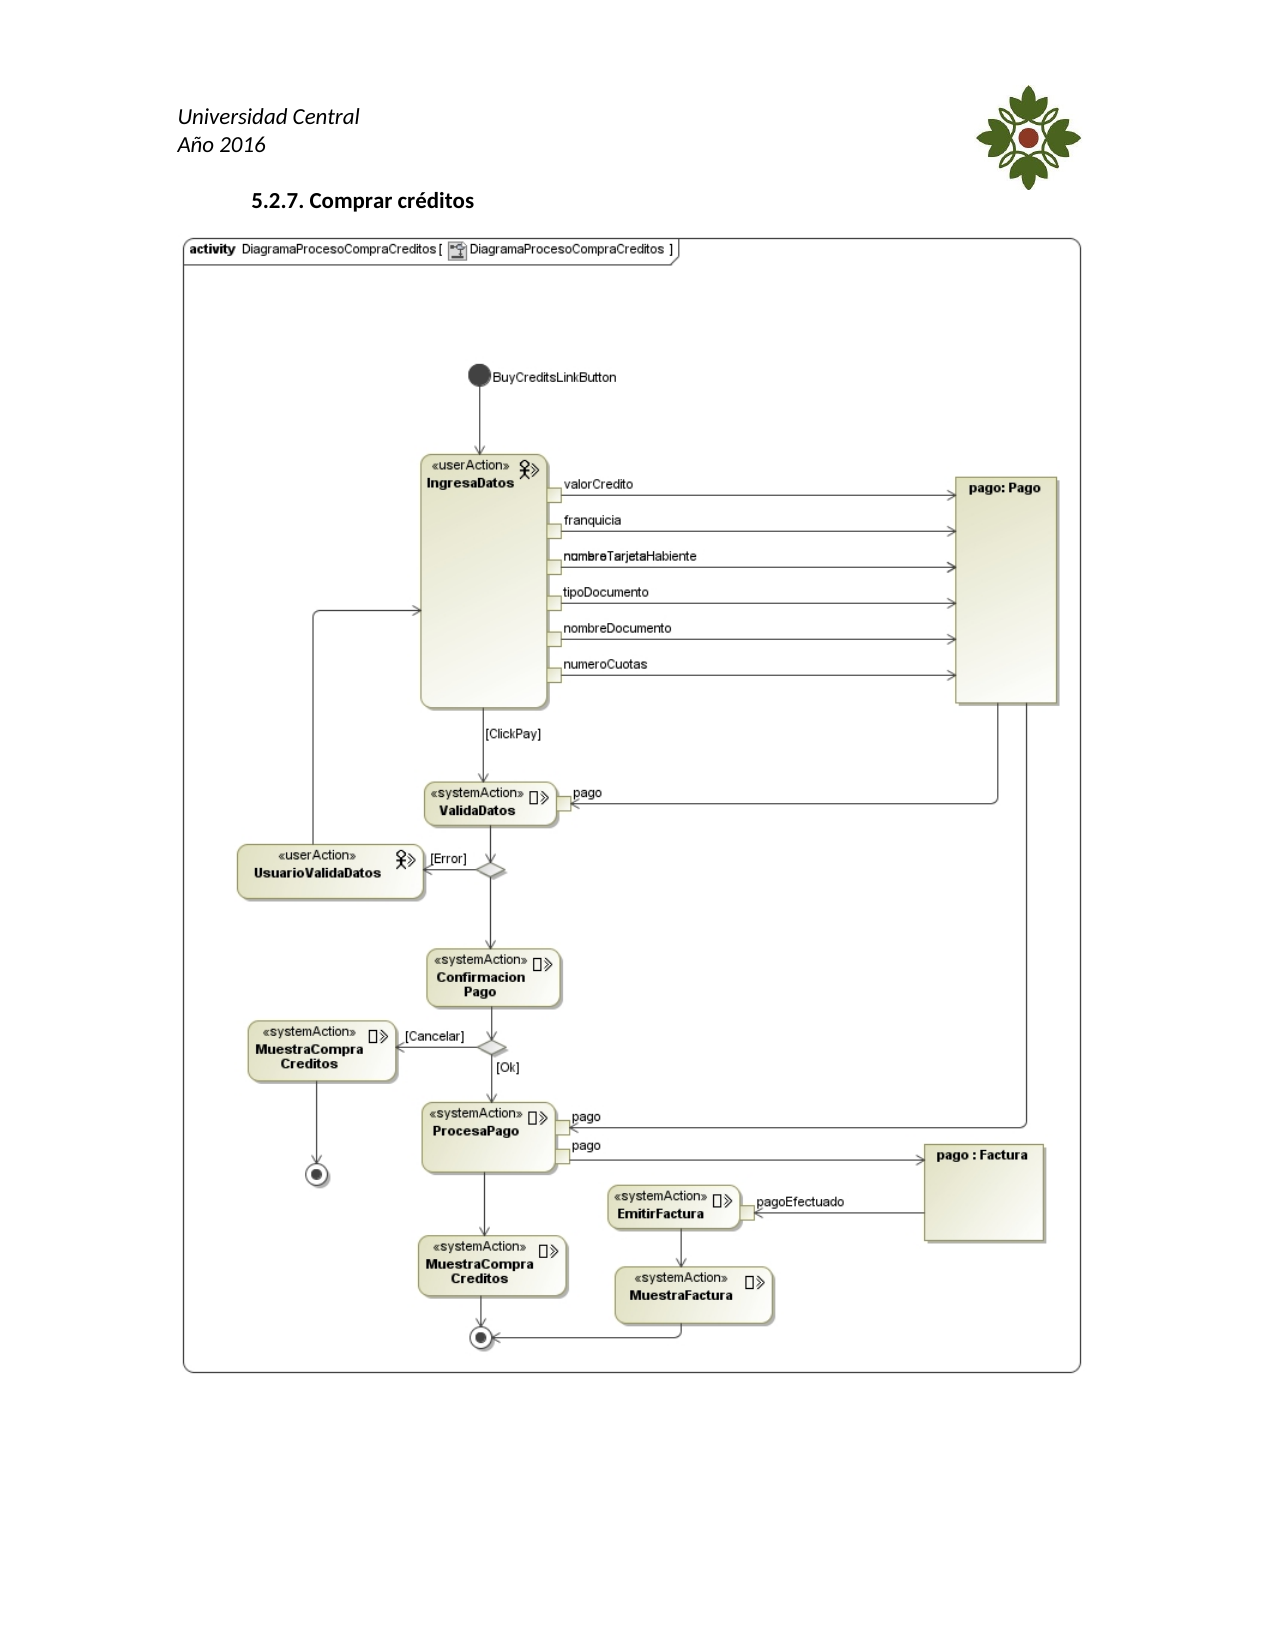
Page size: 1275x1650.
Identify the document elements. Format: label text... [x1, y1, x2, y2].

picture [974, 85, 1083, 186]
picture [177, 232, 1098, 1390]
text 5.2.7. Comprar créditos [177, 186, 1098, 214]
